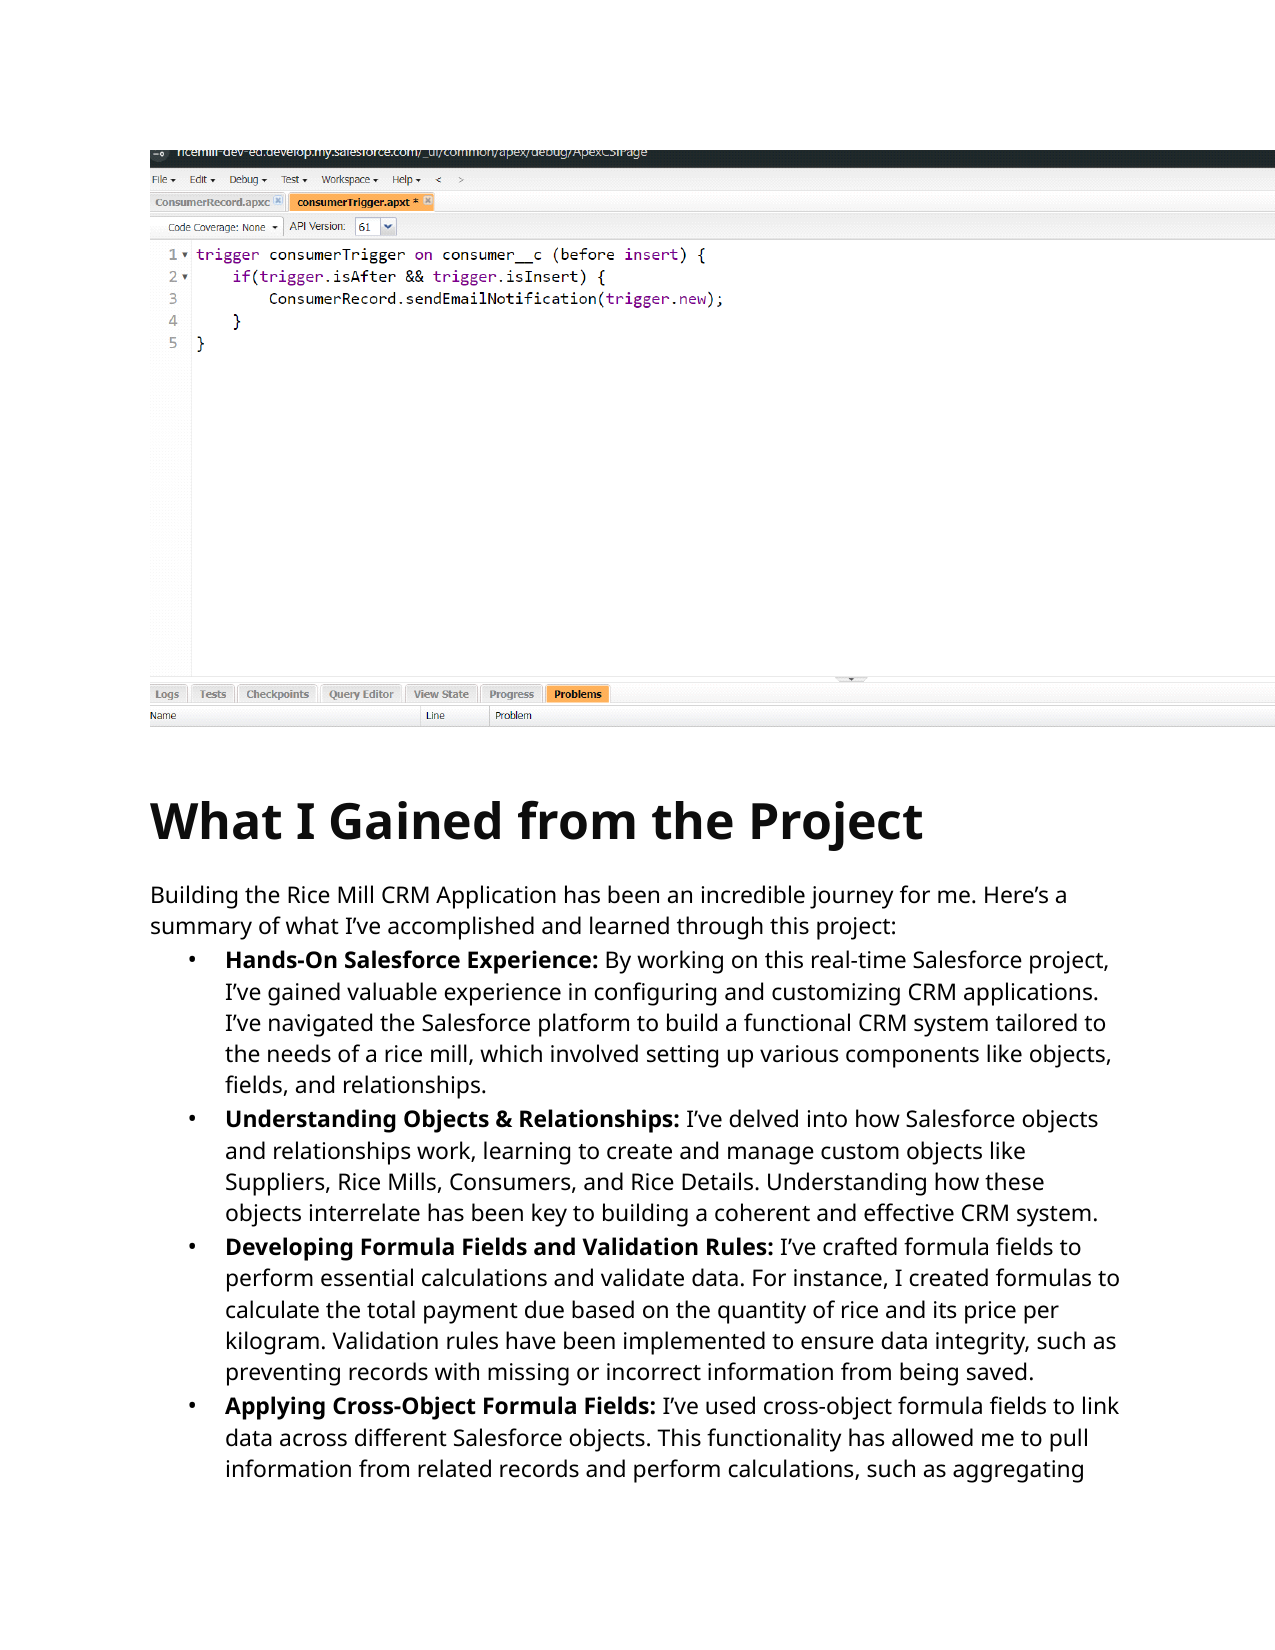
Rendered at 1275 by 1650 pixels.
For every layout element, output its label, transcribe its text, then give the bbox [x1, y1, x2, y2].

list Developing Formula Fields and Validation Rules: I’ve crafted formula fields to perform essential calculations and validate data. For instance, I created formulas to calculate the total payment due based on the quantity of rice and its price per kilogram. Validation rules have been implemented to ensure data integrity, such as preventing records with missing or incorrect information from being saved. [187, 1228, 1125, 1387]
list Hands-On Salesforce Experience: By working on this real-time Salesforce project, I’ve gained valuable experience in configuring and customizing CRM applications. I’ve navigated the Salesforce platform to build a functional CRM system tailored to the needs of a rice mill, which involved setting up various components like objects, fields, and relationships. [187, 941, 1125, 1101]
text Building the Rice Mill CRM Application has been an incredible journey for me. Here’s a summary of what I’ve accomplished and learned through this project: [150, 879, 1125, 941]
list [187, 1387, 1125, 1484]
picture [150, 150, 1275, 758]
text What I Gained from the Project [150, 786, 1125, 854]
list Understanding Objects & Relationships: I’ve delved into how Salesforce objects and relationships work, learning to create and manage custom objects like Suppliers, Rice Mills, Consumers, and Rice Details. Understanding how these objects interrelate has been key to building a coherent and effective CRM system. [187, 1101, 1125, 1228]
